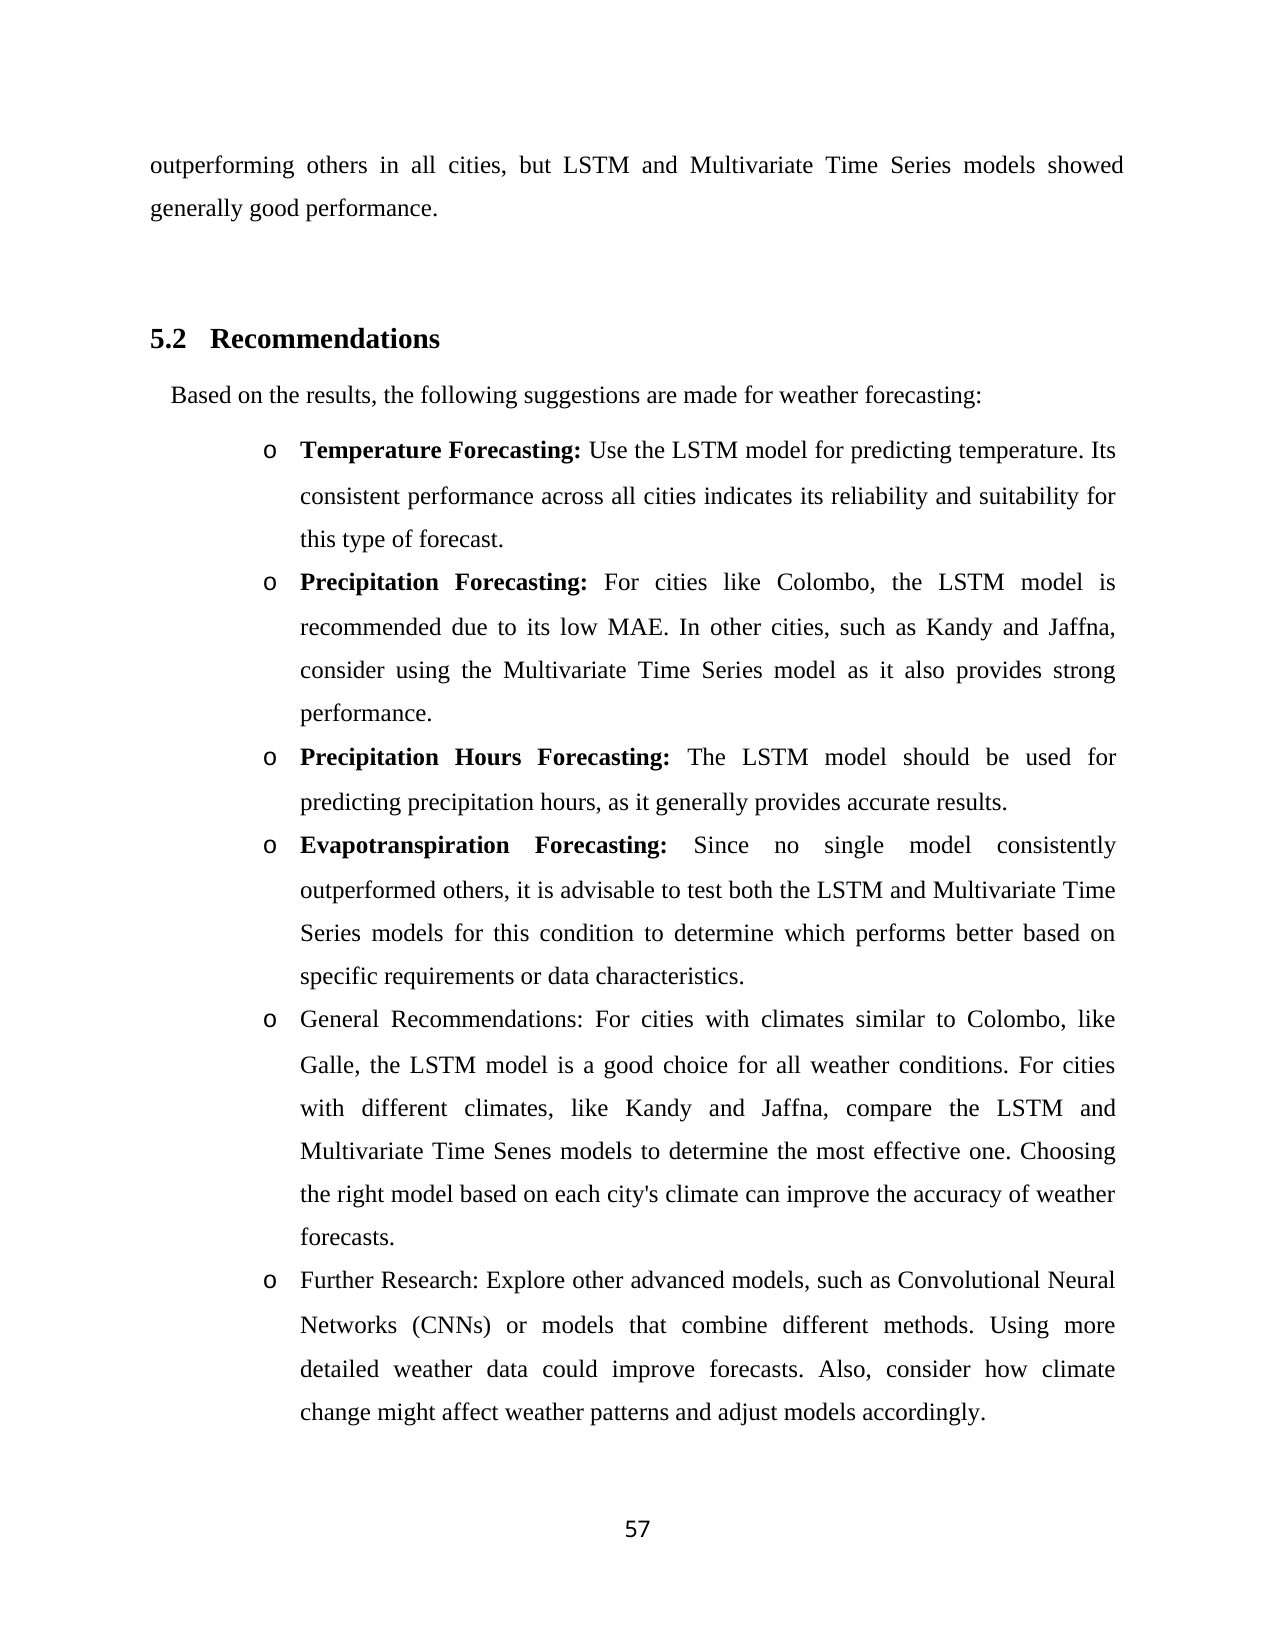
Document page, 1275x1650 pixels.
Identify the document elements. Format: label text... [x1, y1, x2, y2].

list Evapotranspiration Forecasting: Since no single model consistently outperformed others, it is advisable to test both the LSTM and Multivariate Time Series models for this condition to determine which performs better based on specific requirements or data characteristics. [262, 830, 1117, 990]
list Further Research: Explore other advanced models, such as Convolutional Neural Networks (CNNs) or models that combine different methods. Using more detailed weather data could improve forecasts. Also, consider how climate change might affect weather patterns and adjust models accordingly. [262, 1265, 1117, 1426]
text Based on the results, the following suggestions are made for weather forecasting: [170, 380, 1125, 409]
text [150, 150, 1125, 222]
list Precipitation Hours Forecasting: The LSTM model should be used for predicting precipitation hours, as it generally provides accurate results. [262, 742, 1117, 816]
subtitle Recommendations [150, 321, 1125, 354]
list General Recommendations: For cities with climates similar to Colombo, like Galle, the LSTM model is a good choice for all weather conditions. For cities with different climates, like Kandy and Jaffna, compare the LSTM and Multivariate Time Senes models to determine the most effective one. Choosing the right model based on each city's climate can improve the accuracy of weather forecasts. [262, 1004, 1117, 1251]
list Precipitation Forecasting: For cities like Colombo, the LSTM model is recommended due to its low MAE. In other cities, such as Kandy and Jaffna, consider using the Multivariate Time Series model as it also provides strong performance. [262, 567, 1117, 727]
list Temperature Forecasting: Use the LSTM model for predicting temperature. Its consistent performance across all cities indicates its reliability and suitability for this type of forecast. [262, 436, 1117, 553]
